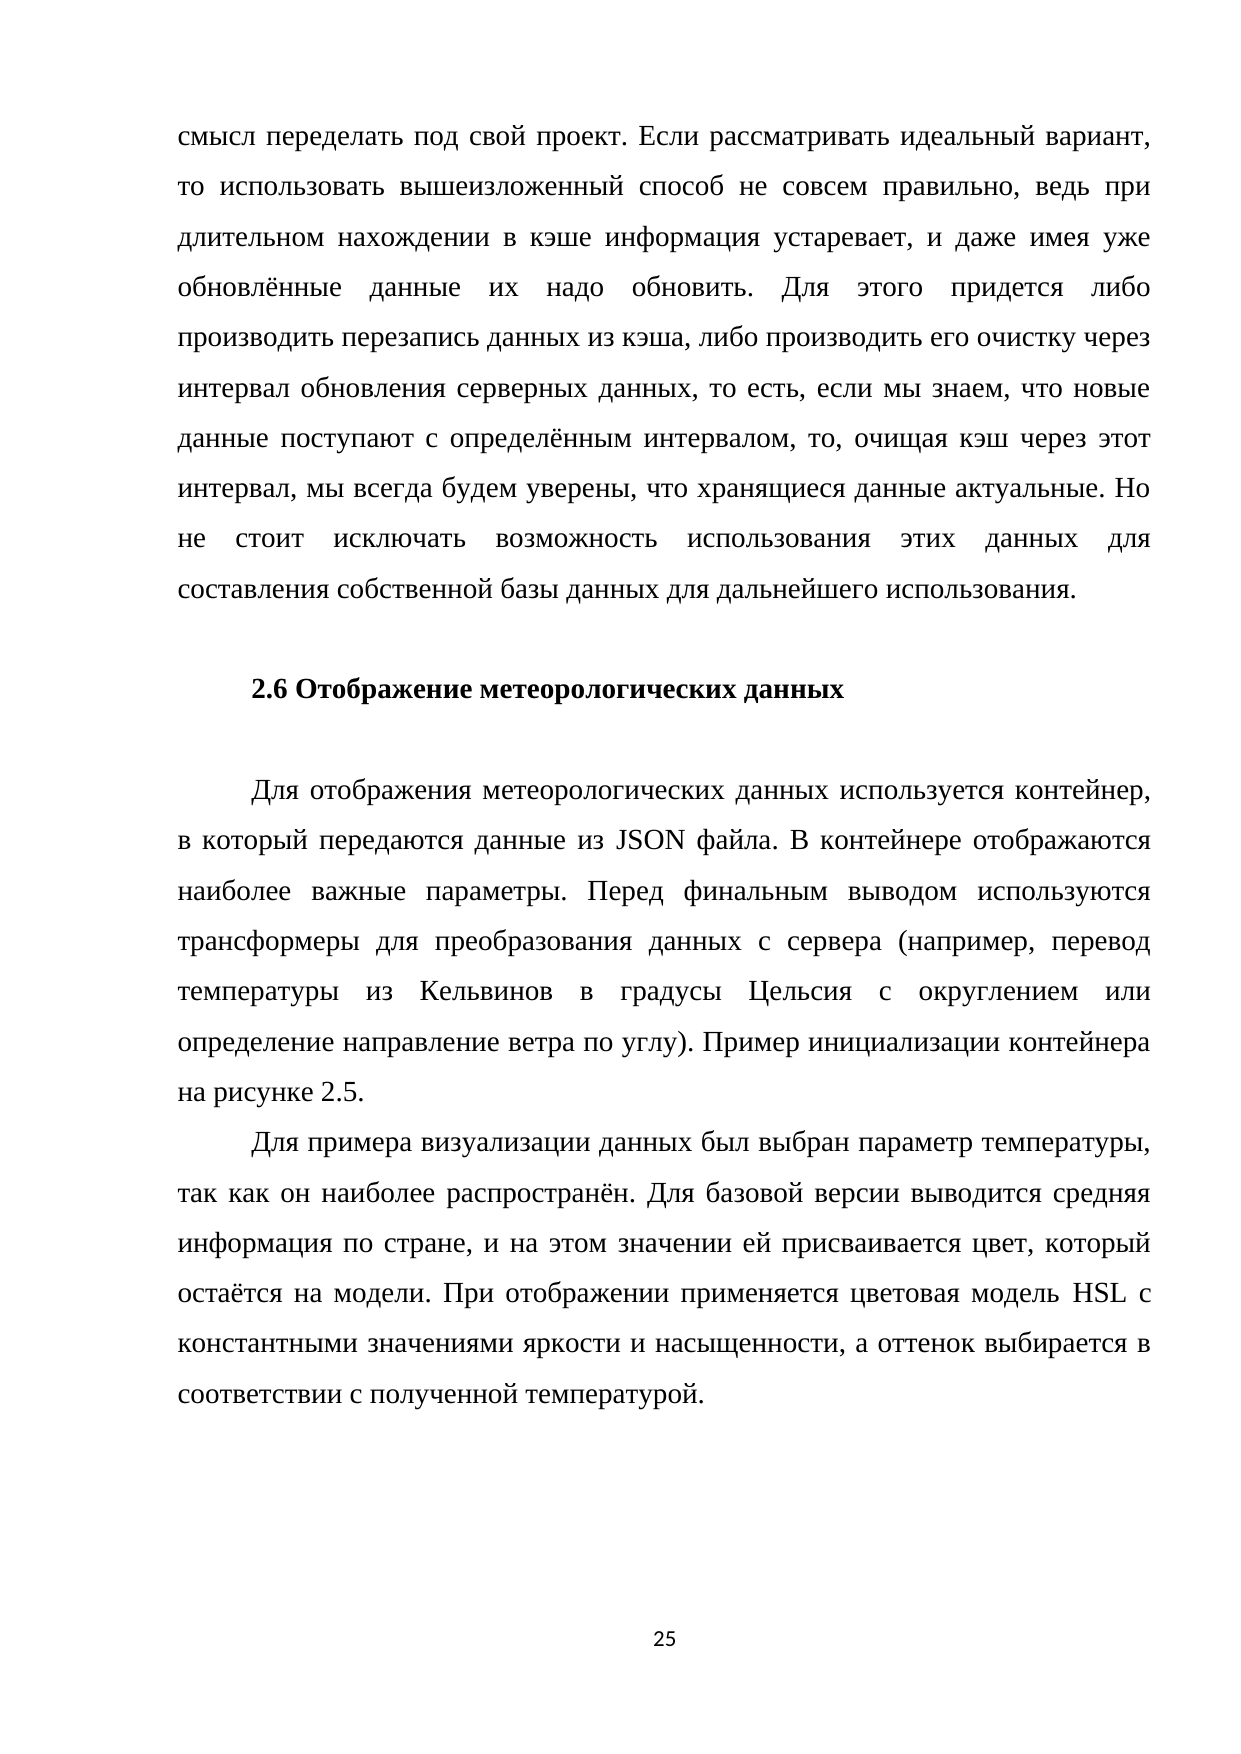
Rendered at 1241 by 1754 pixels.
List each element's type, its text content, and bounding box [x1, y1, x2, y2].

subtitle 2.6 Отображение метеорологических данных [177, 672, 1152, 705]
text Для отображения метеорологических данных используется контейнер, в который передаются данные из JSON файла. В контейнере отображаются наиболее важные параметры. Перед финальным выводом используются трансформеры для преобразования данных с сервера (например, перевод температуры из Кельвинов в градусы Цельсия с округлением или определение направление ветра по углу). Пример инициализации контейнера на рисунке 2.5. [177, 772, 1152, 1108]
text Для примера визуализации данных был выбран параметр температуры, так как он наиболее распространён. Для базовой версии выводится средняя информация по стране, и на этом значении ей присваивается цвет, который остаётся на модели. При отображении применяется цветовая модель HSL с константными значениями яркости и насыщенности, а оттенок выбирается в соответствии с полученной температурой. [177, 1124, 1152, 1409]
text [177, 118, 1152, 604]
